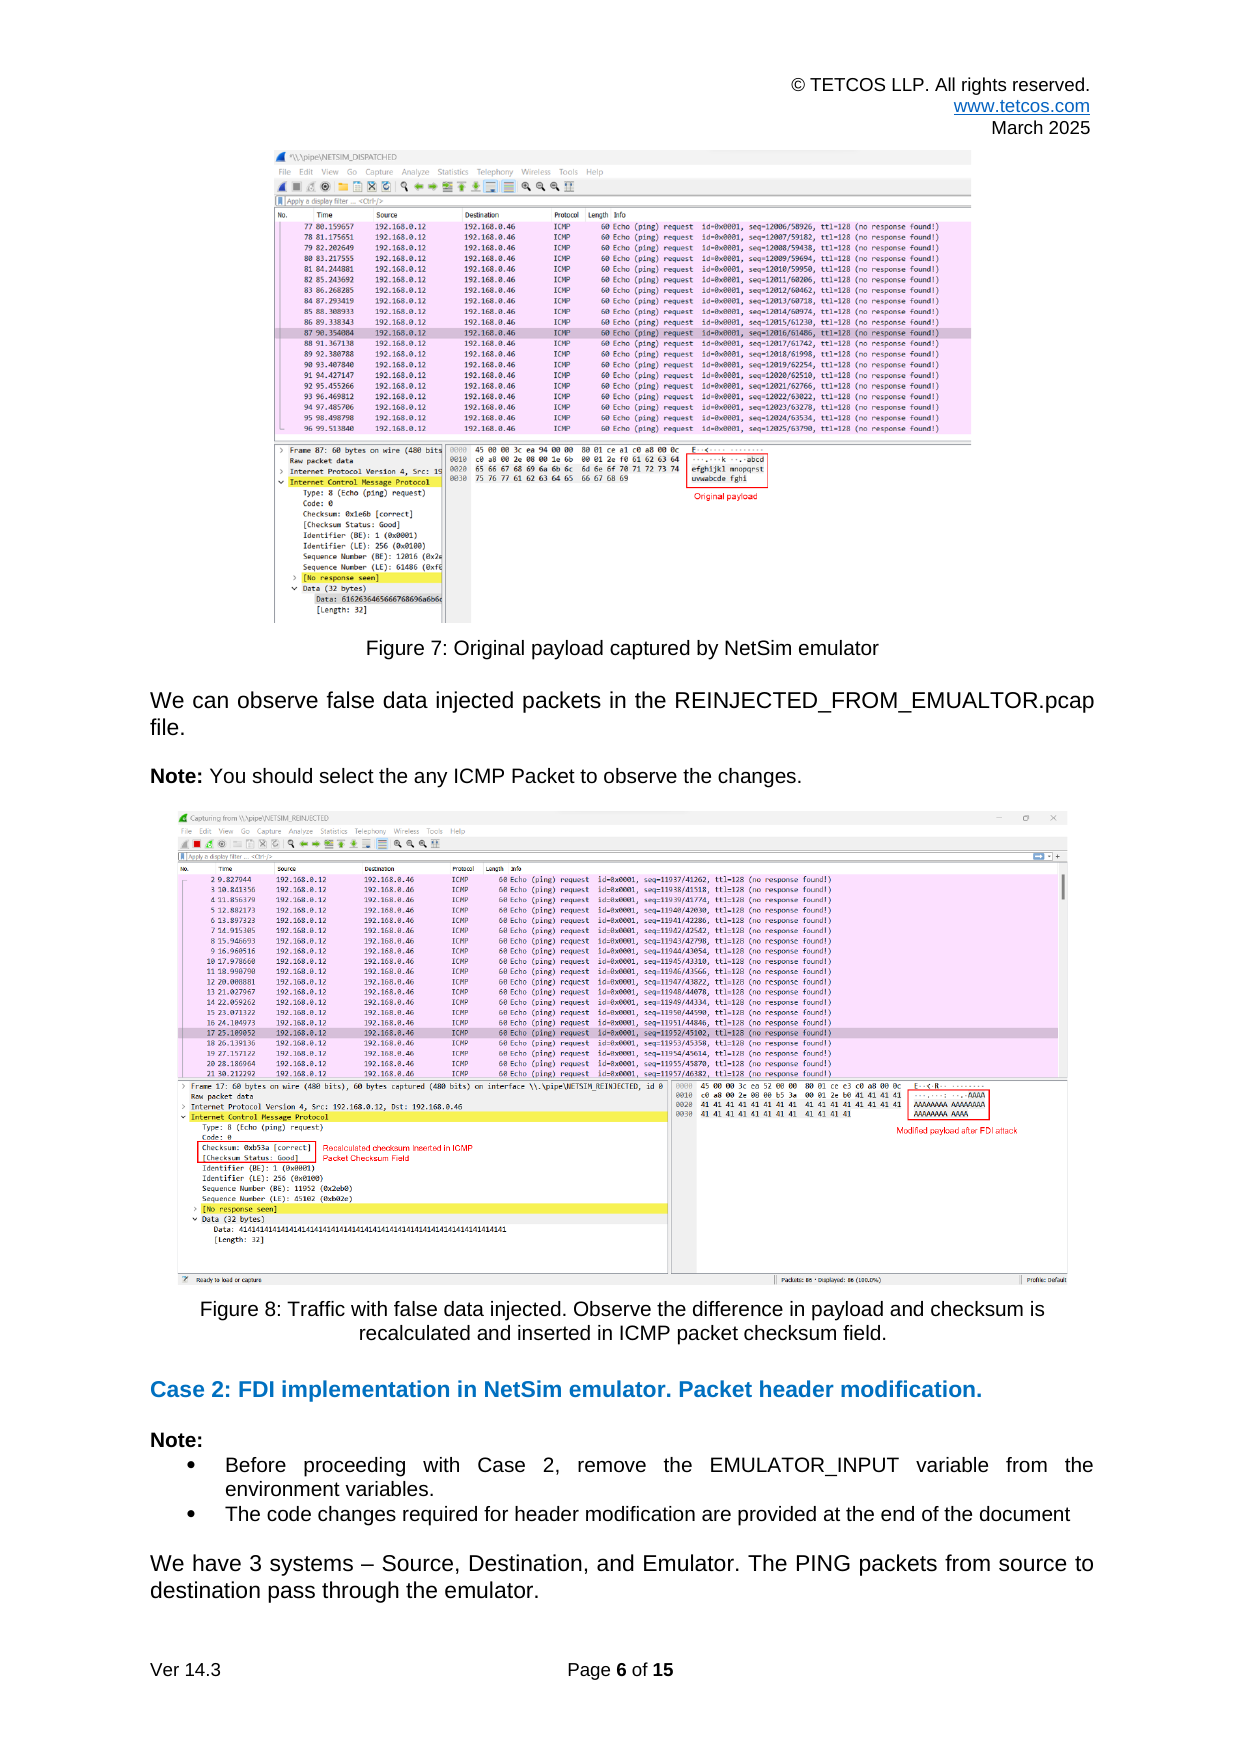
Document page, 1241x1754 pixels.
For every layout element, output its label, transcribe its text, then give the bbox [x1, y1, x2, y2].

text We can observe false data injected packets in the REINJECTED_FROM_EMUALTOR.pcap file. [150, 687, 1095, 740]
list The code changes required for header modification are provided at the end of the document [187, 1502, 1095, 1526]
text Note: You should select the any ICMP Packet to observe the changes. [150, 764, 1095, 788]
subtitle Case 2: FDI implementation in NetSim emulator. Packet header modification. [150, 1376, 1090, 1402]
text Note: [150, 1427, 1095, 1451]
picture [274, 150, 972, 623]
picture [177, 811, 1068, 1285]
list Before proceeding with Case 2, remove the EMULATOR_INPUT variable from the environment variables. [187, 1452, 1095, 1501]
text We have 3 systems – Source, Destination, and Emulator. The PING packets from source to destination pass through the emulator. [150, 1550, 1095, 1603]
text Figure 8: Traffic with false data injected. Observe the difference in payload and checksum is recalculated and inserted in ICMP packet checksum field. [150, 1297, 1095, 1344]
text Figure 7: Original payload captured by NetSim emulator [150, 636, 1095, 660]
